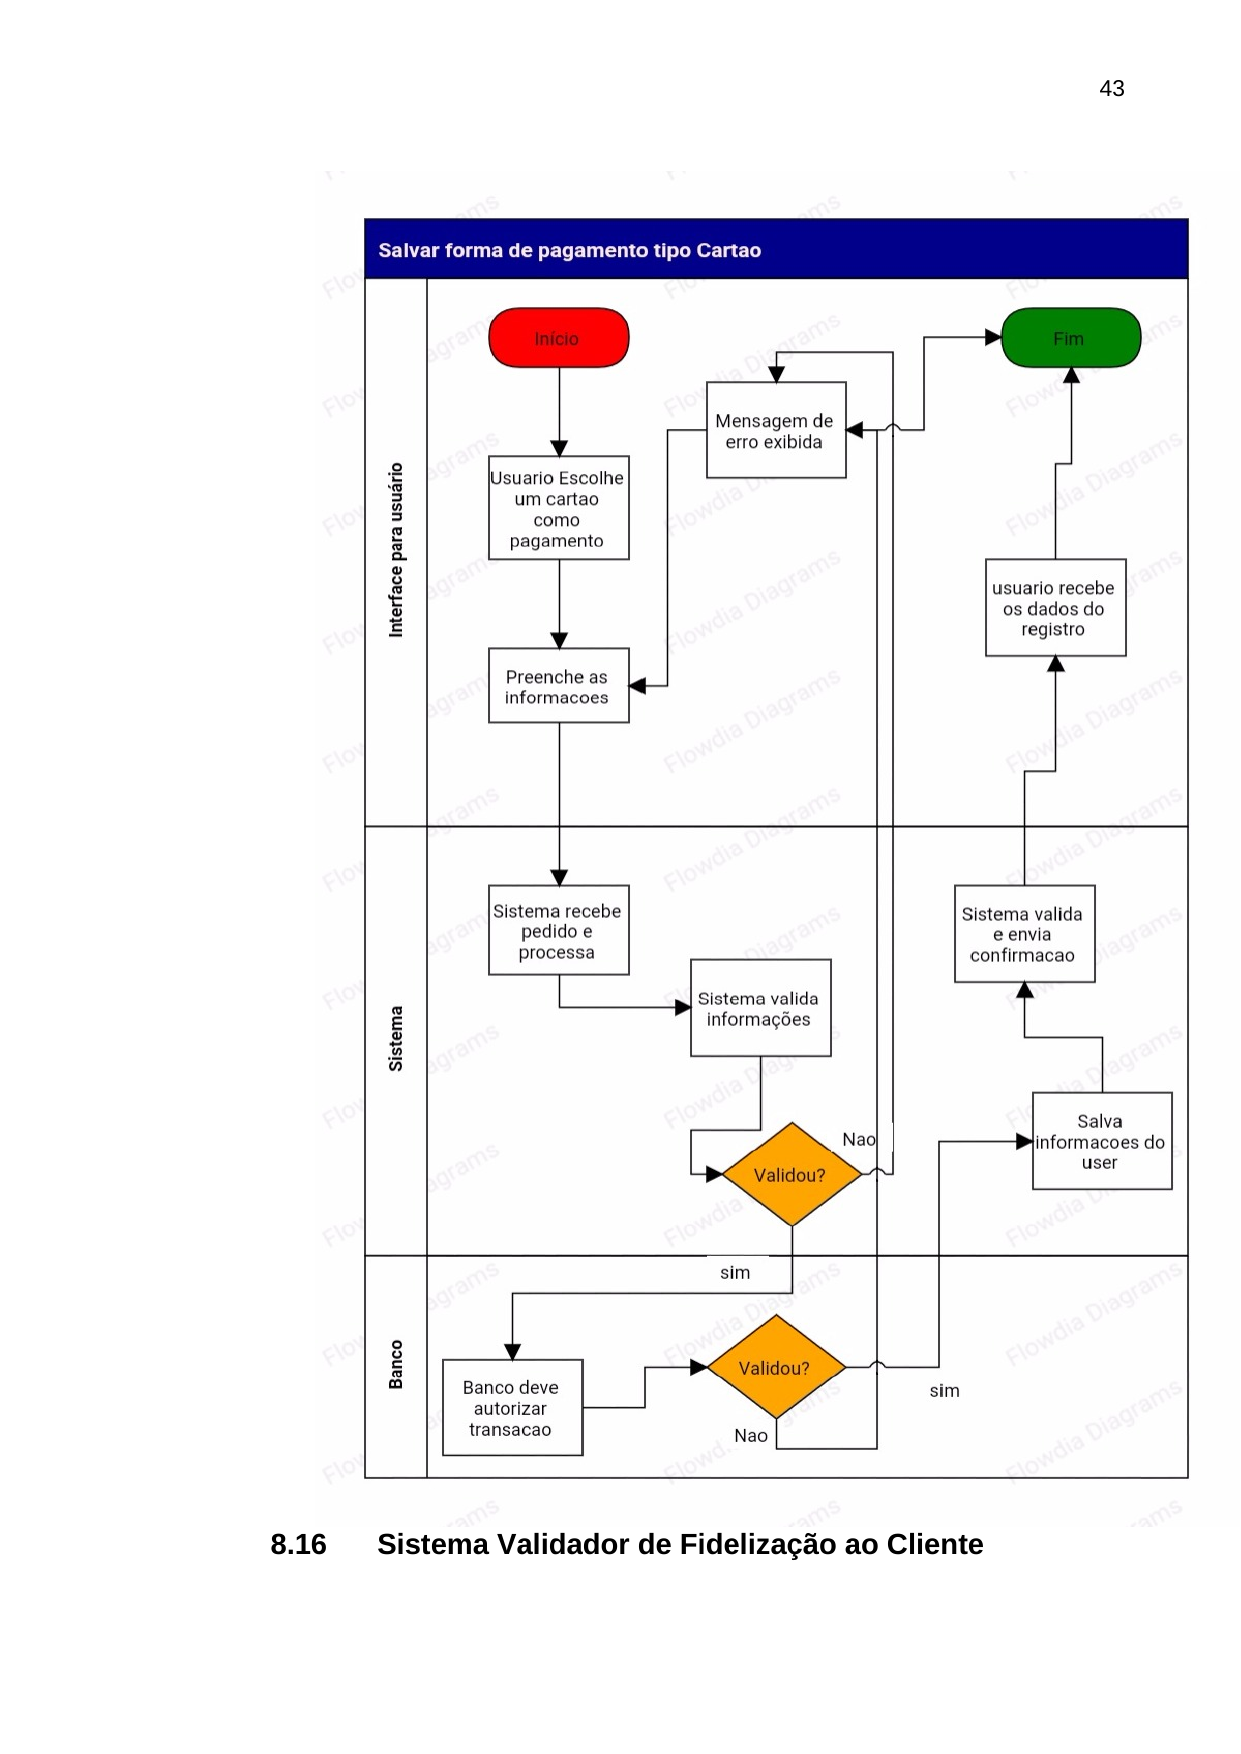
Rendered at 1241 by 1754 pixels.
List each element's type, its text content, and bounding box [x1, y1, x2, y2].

subtitle Sistema Validador de Fidelização ao Cliente [270, 1527, 1141, 1561]
picture [314, 171, 1240, 1527]
